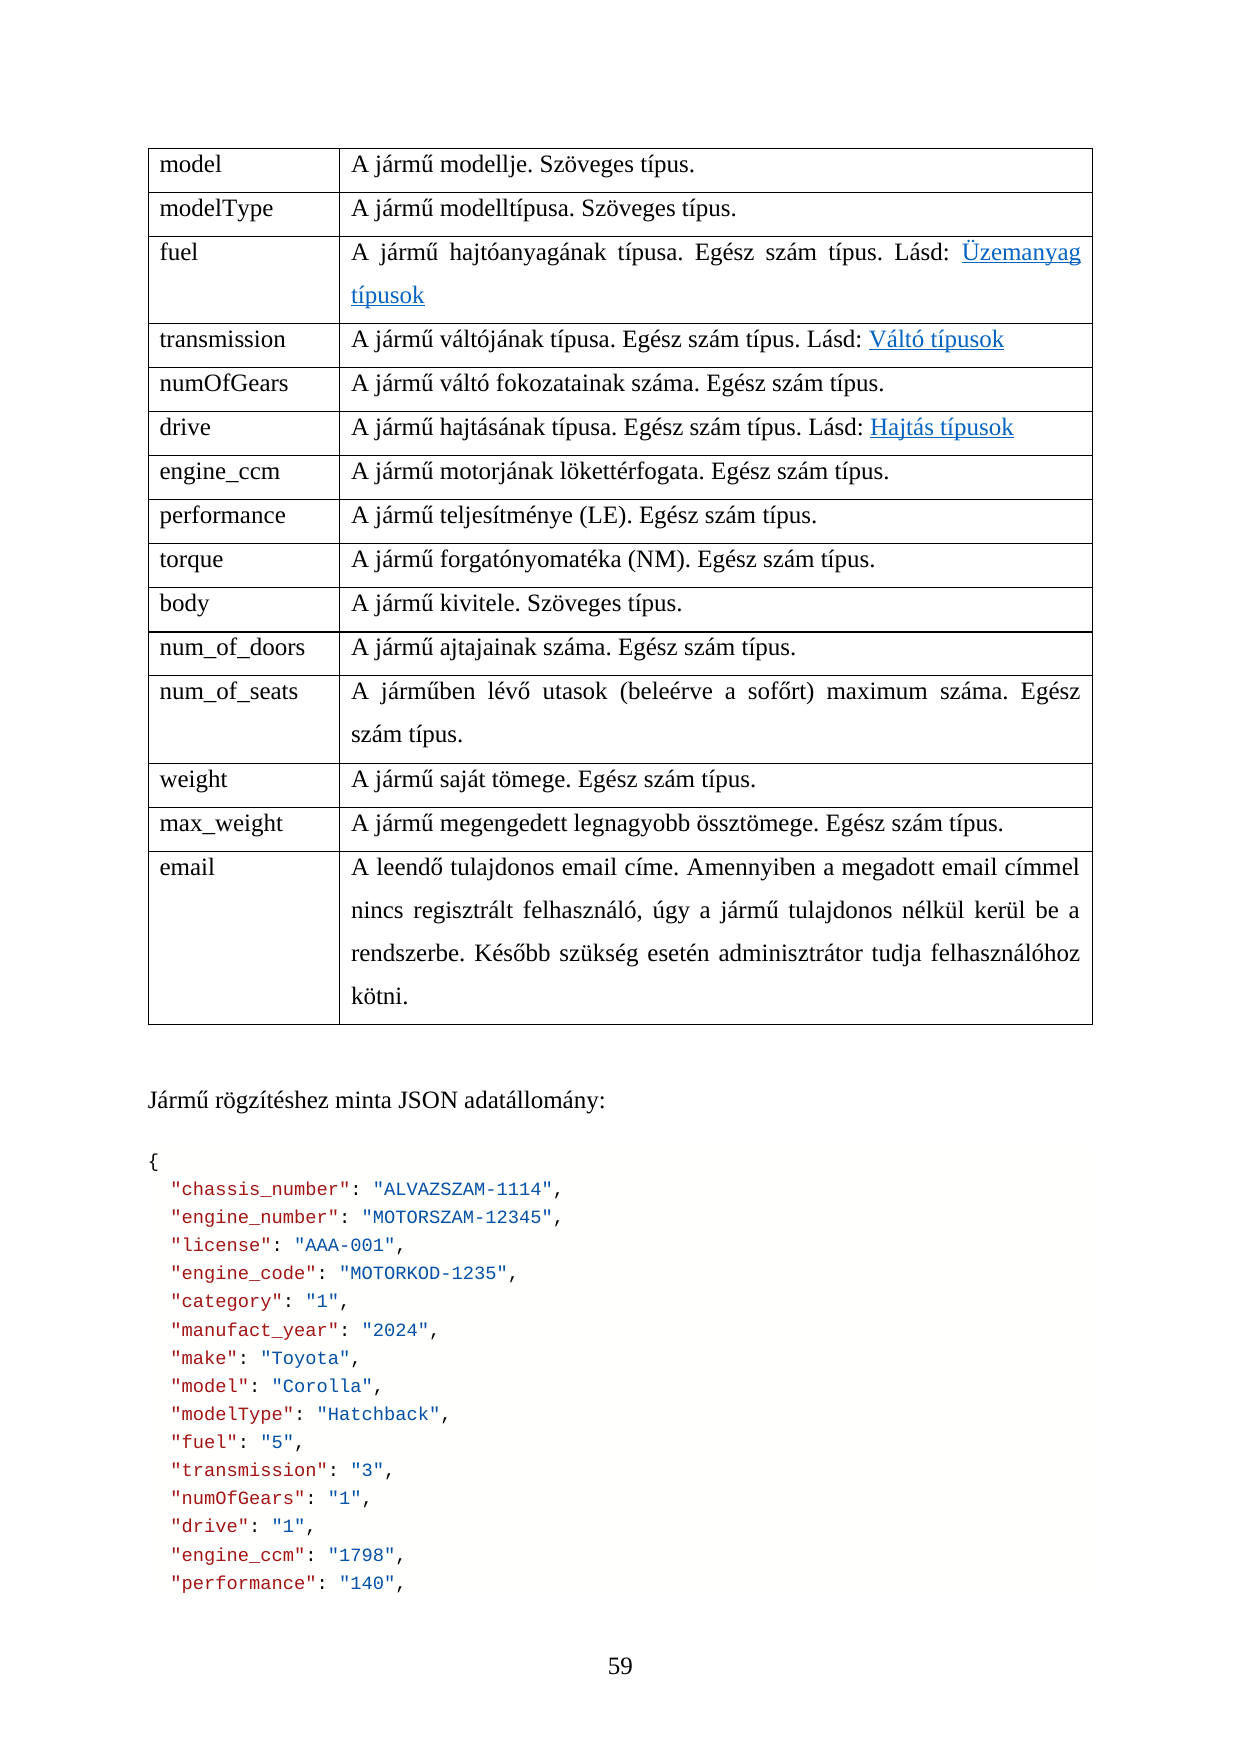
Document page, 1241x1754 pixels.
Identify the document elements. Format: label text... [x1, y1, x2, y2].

table_cell A jármű modellje. Szöveges típus. [340, 149, 1092, 192]
table_cell modelType [149, 193, 339, 236]
table_cell max_weight [149, 808, 339, 851]
text Jármű rögzítéshez minta JSON adatállomány: [148, 1085, 1093, 1114]
table_cell A jármű hajtásának típusa. Egész szám típus. Lásd: Hajtás típusok [340, 412, 1092, 455]
table_cell A jármű váltó fokozatainak száma. Egész szám típus. [340, 368, 1092, 411]
text "make": "Toyota", [148, 1342, 1093, 1370]
table_cell fuel [149, 237, 339, 323]
text "category": "1", [148, 1285, 1093, 1313]
table_cell body [149, 588, 339, 631]
table_cell weight [149, 764, 339, 807]
text "engine_number": "MOTORSZAM-12345", [148, 1201, 1093, 1229]
text "engine_ccm": "1798", [148, 1538, 1093, 1567]
table_cell performance [149, 500, 339, 543]
text { [148, 1145, 1093, 1173]
table_cell model [149, 149, 339, 192]
table_cell A jármű forgatónyomatéka (NM). Egész szám típus. [340, 544, 1092, 587]
table_cell A jármű ajtajainak száma. Egész szám típus. [340, 633, 1092, 675]
text "fuel": "5", [148, 1426, 1093, 1454]
table_cell engine_ccm [149, 456, 339, 499]
table_cell transmission [149, 324, 339, 367]
text "engine_code": "MOTORKOD-1235", [148, 1257, 1093, 1285]
table_cell A jármű saját tömege. Egész szám típus. [340, 764, 1092, 807]
table_cell A jármű teljesítménye (LE). Egész szám típus. [340, 500, 1092, 543]
text "model": "Corolla", [148, 1370, 1093, 1398]
table_cell A leendő tulajdonos email címe. Amennyiben a megadott email címmel nincs regisztrált felhasználó, úgy a jármű tulajdonos nélkül kerül be a rendszerbe. Később szükség esetén adminisztrátor tudja felhasználóhoz kötni. [340, 852, 1092, 1024]
text "drive": "1", [148, 1510, 1093, 1538]
table_cell A járműben lévő utasok (beleérve a sofőrt) maximum száma. Egész szám típus. [340, 676, 1092, 763]
text "manufact_year": "2024", [148, 1313, 1093, 1342]
table_cell A jármű váltójának típusa. Egész szám típus. Lásd: Váltó típusok [340, 324, 1092, 367]
table_cell numOfGears [149, 368, 339, 411]
table_cell num_of_doors [149, 633, 339, 675]
table_cell A jármű hajtóanyagának típusa. Egész szám típus. Lásd: Üzemanyag típusok [340, 237, 1092, 323]
text "transmission": "3", [148, 1454, 1093, 1482]
table_cell A jármű motorjának lökettérfogata. Egész szám típus. [340, 456, 1092, 499]
table_cell A jármű modelltípusa. Szöveges típus. [340, 193, 1092, 236]
text "chassis_number": "ALVAZSZAM-1114", [148, 1173, 1093, 1201]
table_cell torque [149, 544, 339, 587]
text "performance": "140", [148, 1567, 1093, 1595]
table_cell drive [149, 412, 339, 455]
table_cell num_of_seats [149, 676, 339, 763]
table_cell A jármű megengedett legnagyobb össztömege. Egész szám típus. [340, 808, 1092, 851]
text "license": "AAA-001", [148, 1229, 1093, 1257]
text "modelType": "Hatchback", [148, 1398, 1093, 1426]
text "numOfGears": "1", [148, 1482, 1093, 1510]
table_cell A jármű kivitele. Szöveges típus. [340, 588, 1092, 631]
table_cell email [149, 852, 339, 1024]
